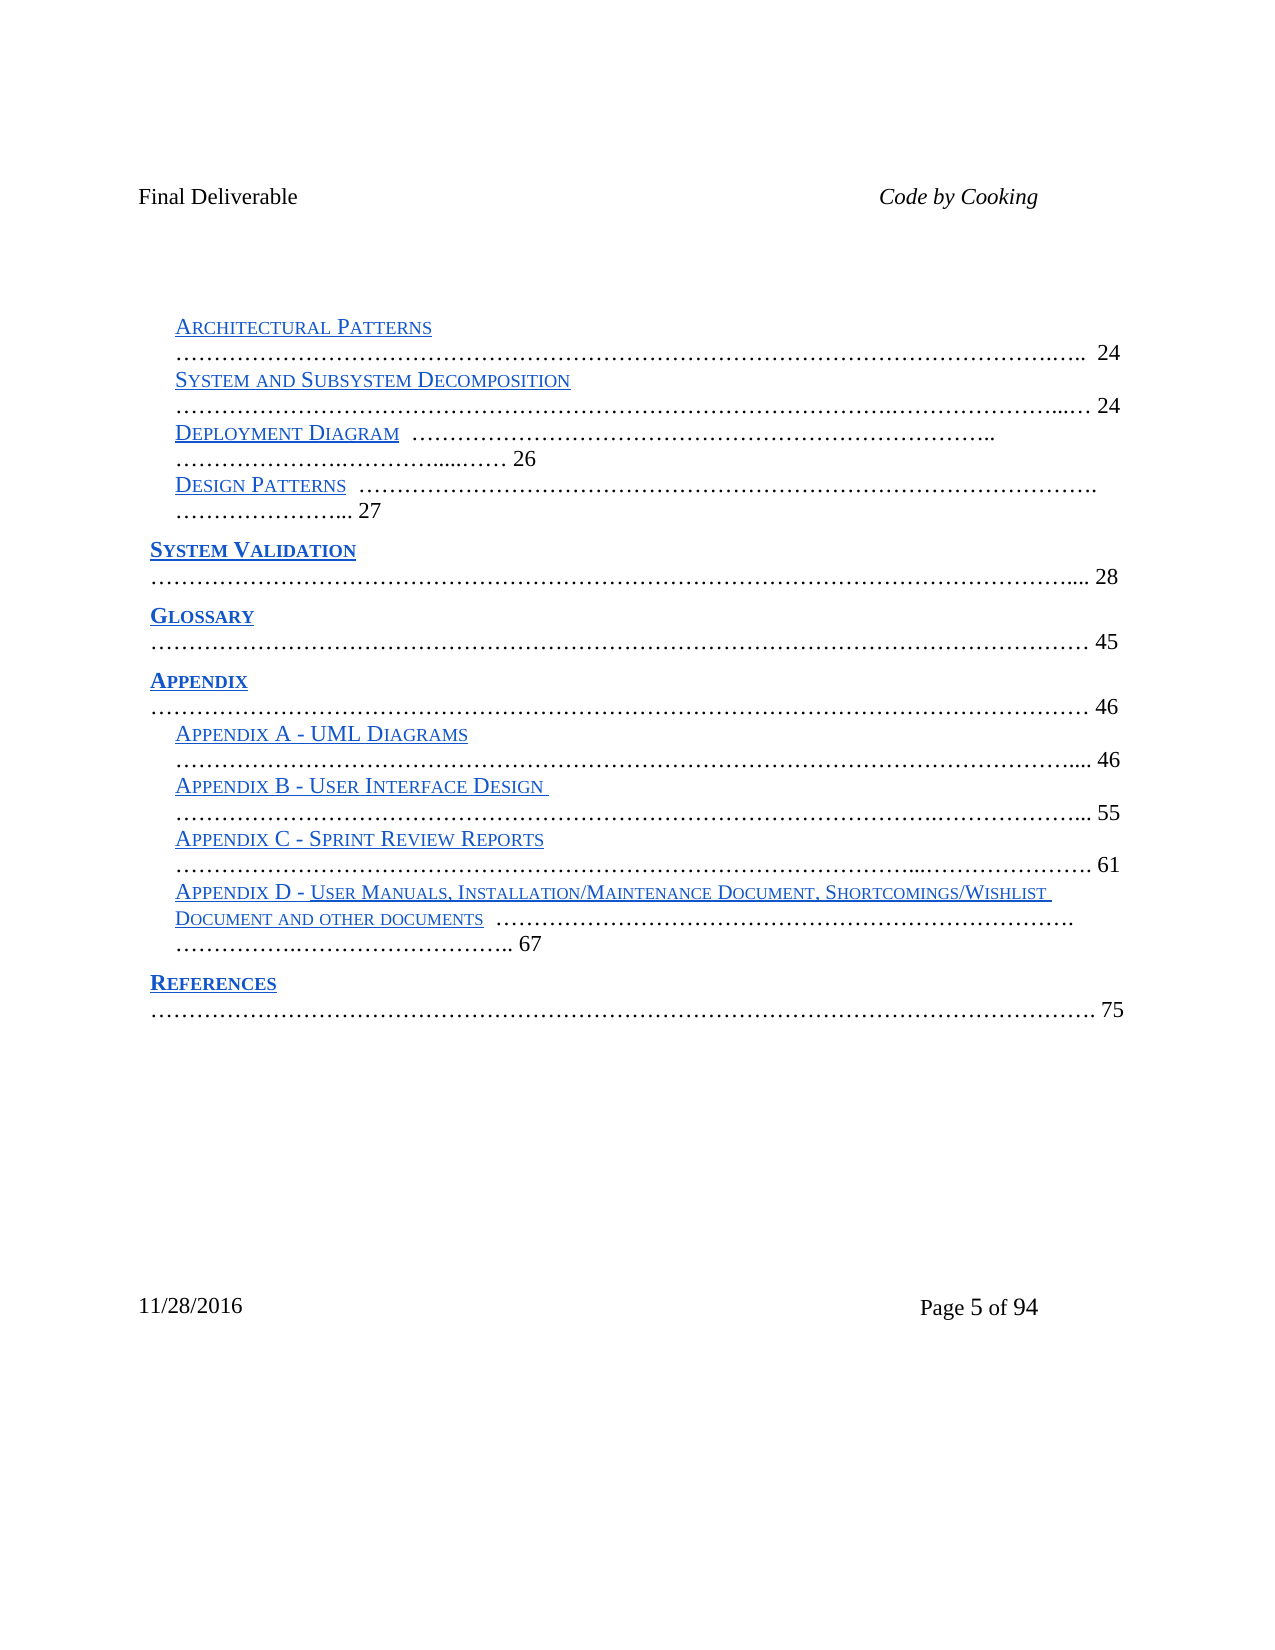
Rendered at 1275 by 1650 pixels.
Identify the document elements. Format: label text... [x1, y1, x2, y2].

text System Validation ………………………………………………………………………………………………………….... 28 [150, 536, 1125, 589]
text Architectural Patterns …………………………………………………………………………………………………….….. 24 [175, 313, 1125, 366]
text Appendix D - User Manuals, Installation/Maintenance Document, Shortcomings/Wishlist Document and other documents ………………………………………………………………….…………….……………………….. 67 [175, 878, 1125, 957]
text Deployment Diagram …………………………………………………………………..………………….………….....…… 26 [175, 418, 1125, 471]
text References ……………………………………………………………………………………………………………. 75 [150, 969, 1125, 1022]
text Appendix …………………………………………………………………………………………………………… 46 [150, 667, 1125, 719]
text Appendix A - UML Diagrams ……………………………………………………………………………………………………….... 46 [175, 719, 1125, 772]
text System and Subsystem Decomposition ………………………………………………………………………………….…………………...… 24 [175, 366, 1125, 418]
text Appendix C - Sprint Review Reports ……………………………………………………………………………………...…………………. 61 [175, 825, 1125, 878]
text Appendix B - User Interface Design ……………………………………………………………………………………….………………... 55 [175, 772, 1125, 825]
text Glossary …………………………………………………………………………………………………………… 45 [150, 602, 1125, 654]
text Design Patterns …………………………………………………………………………………….…………………... 27 [175, 471, 1125, 524]
